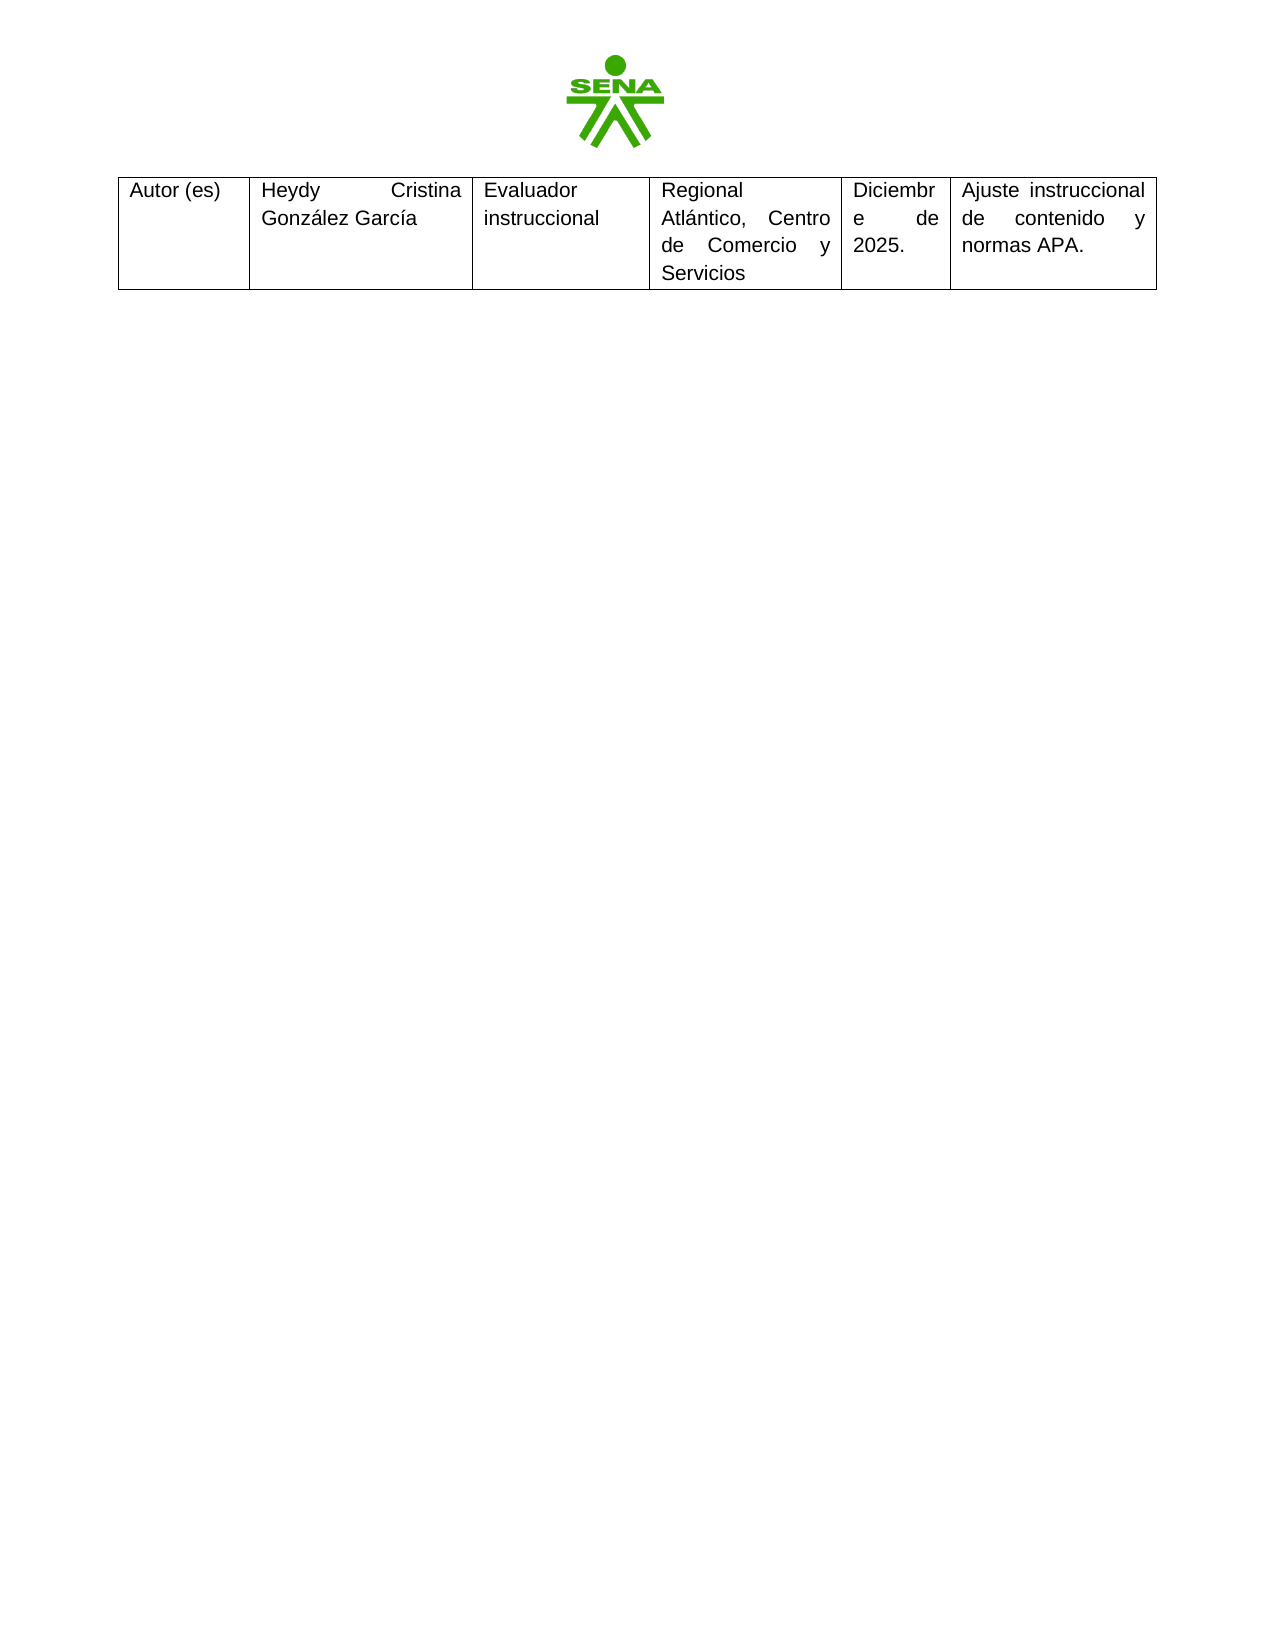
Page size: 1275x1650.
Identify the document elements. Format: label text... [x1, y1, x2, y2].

table_cell Evaluador instruccional [473, 178, 649, 288]
table_cell Regional Atlántico, Centro de Comercio y Servicios [650, 178, 841, 288]
table_cell Autor (es) [119, 178, 249, 288]
table_cell Heydy Cristina González García [250, 178, 472, 288]
picture [566, 55, 664, 148]
table_cell Ajuste instruccional de contenido y normas APA. [951, 178, 1156, 288]
table_cell Diciembre de 2025. [842, 178, 950, 288]
